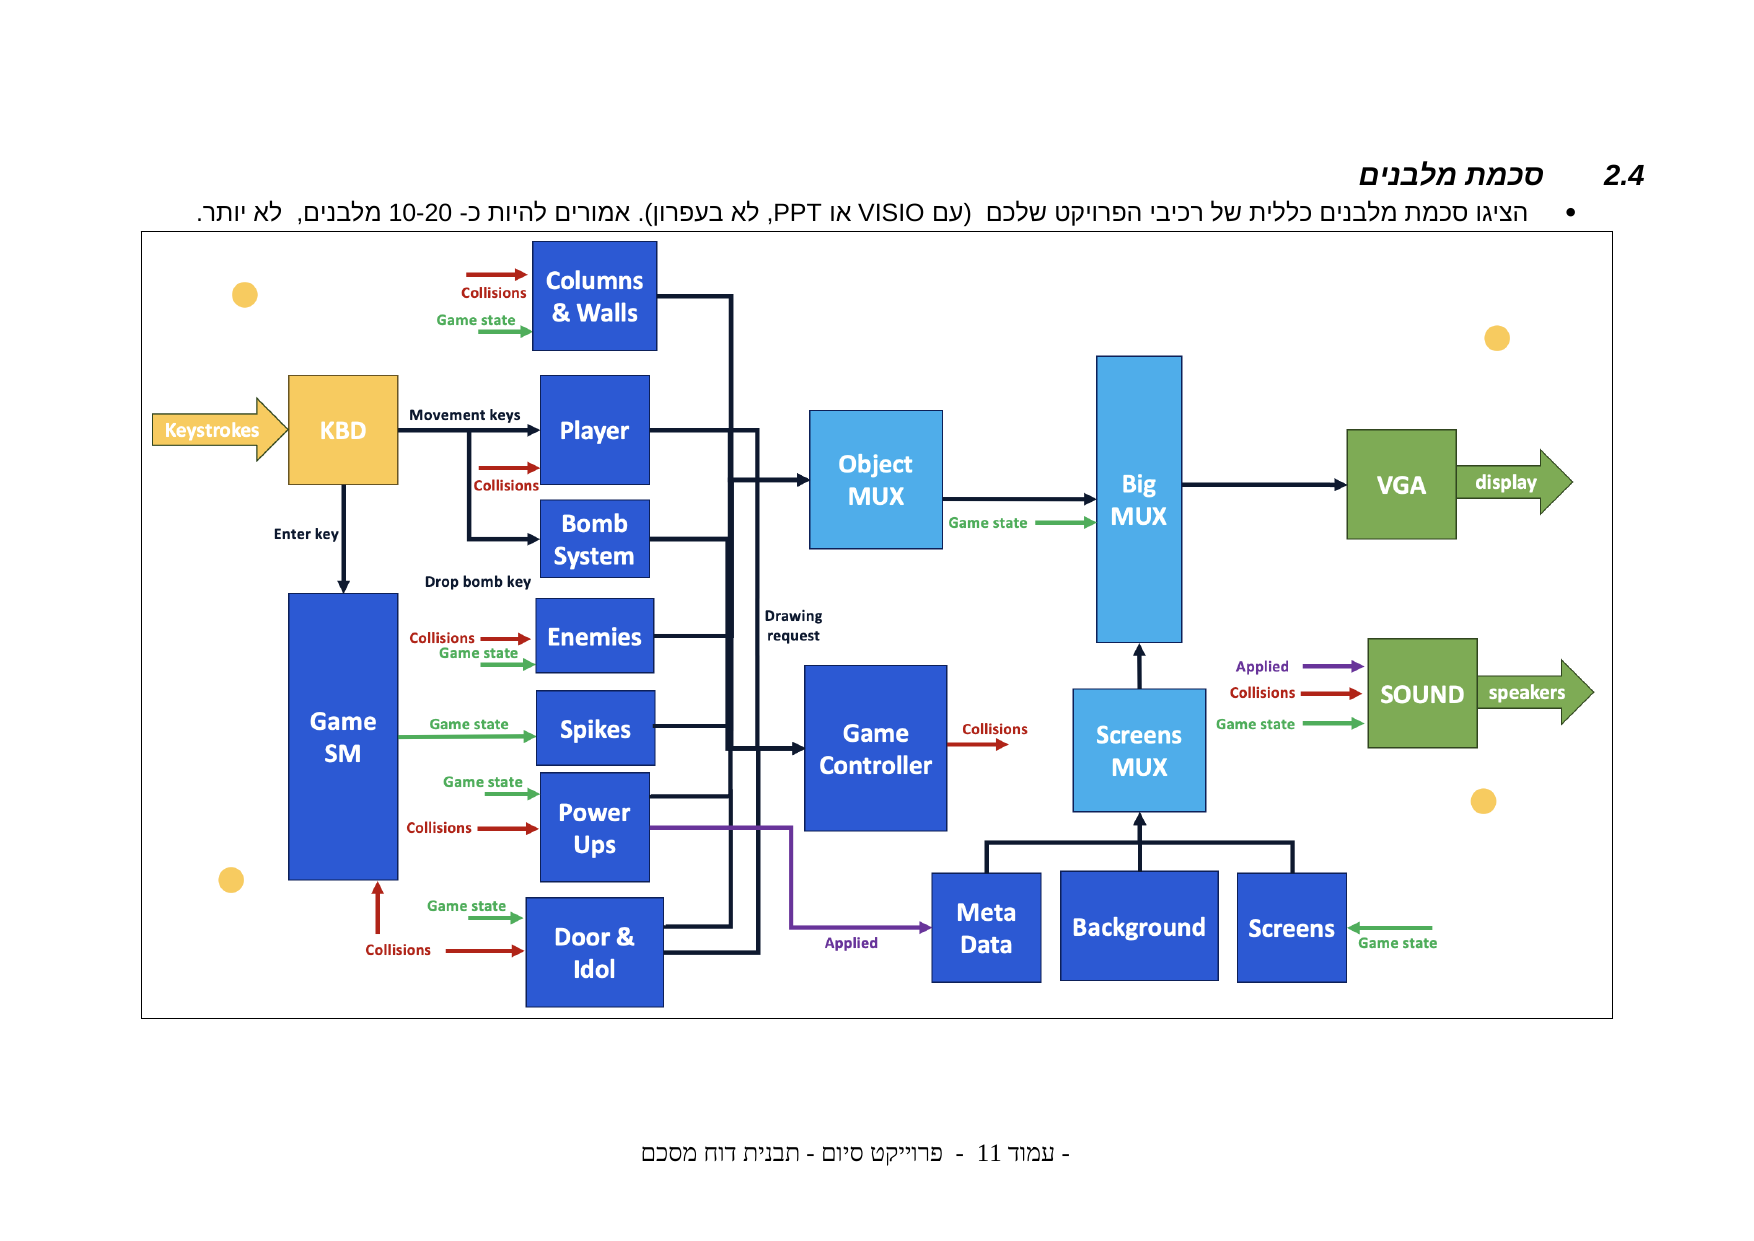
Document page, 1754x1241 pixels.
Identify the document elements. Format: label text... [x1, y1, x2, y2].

list הציגו סכמת מלבנים כללית של רכיבי הפרויקט שלכם (עם VISIO או PPT, לא בעפרון). אמורים להיות כ- 10-20 מלבנים, לא יותר. [150, 198, 1566, 227]
subtitle סכמת מלבנים [150, 158, 1604, 191]
picture [150, 233, 1604, 1016]
